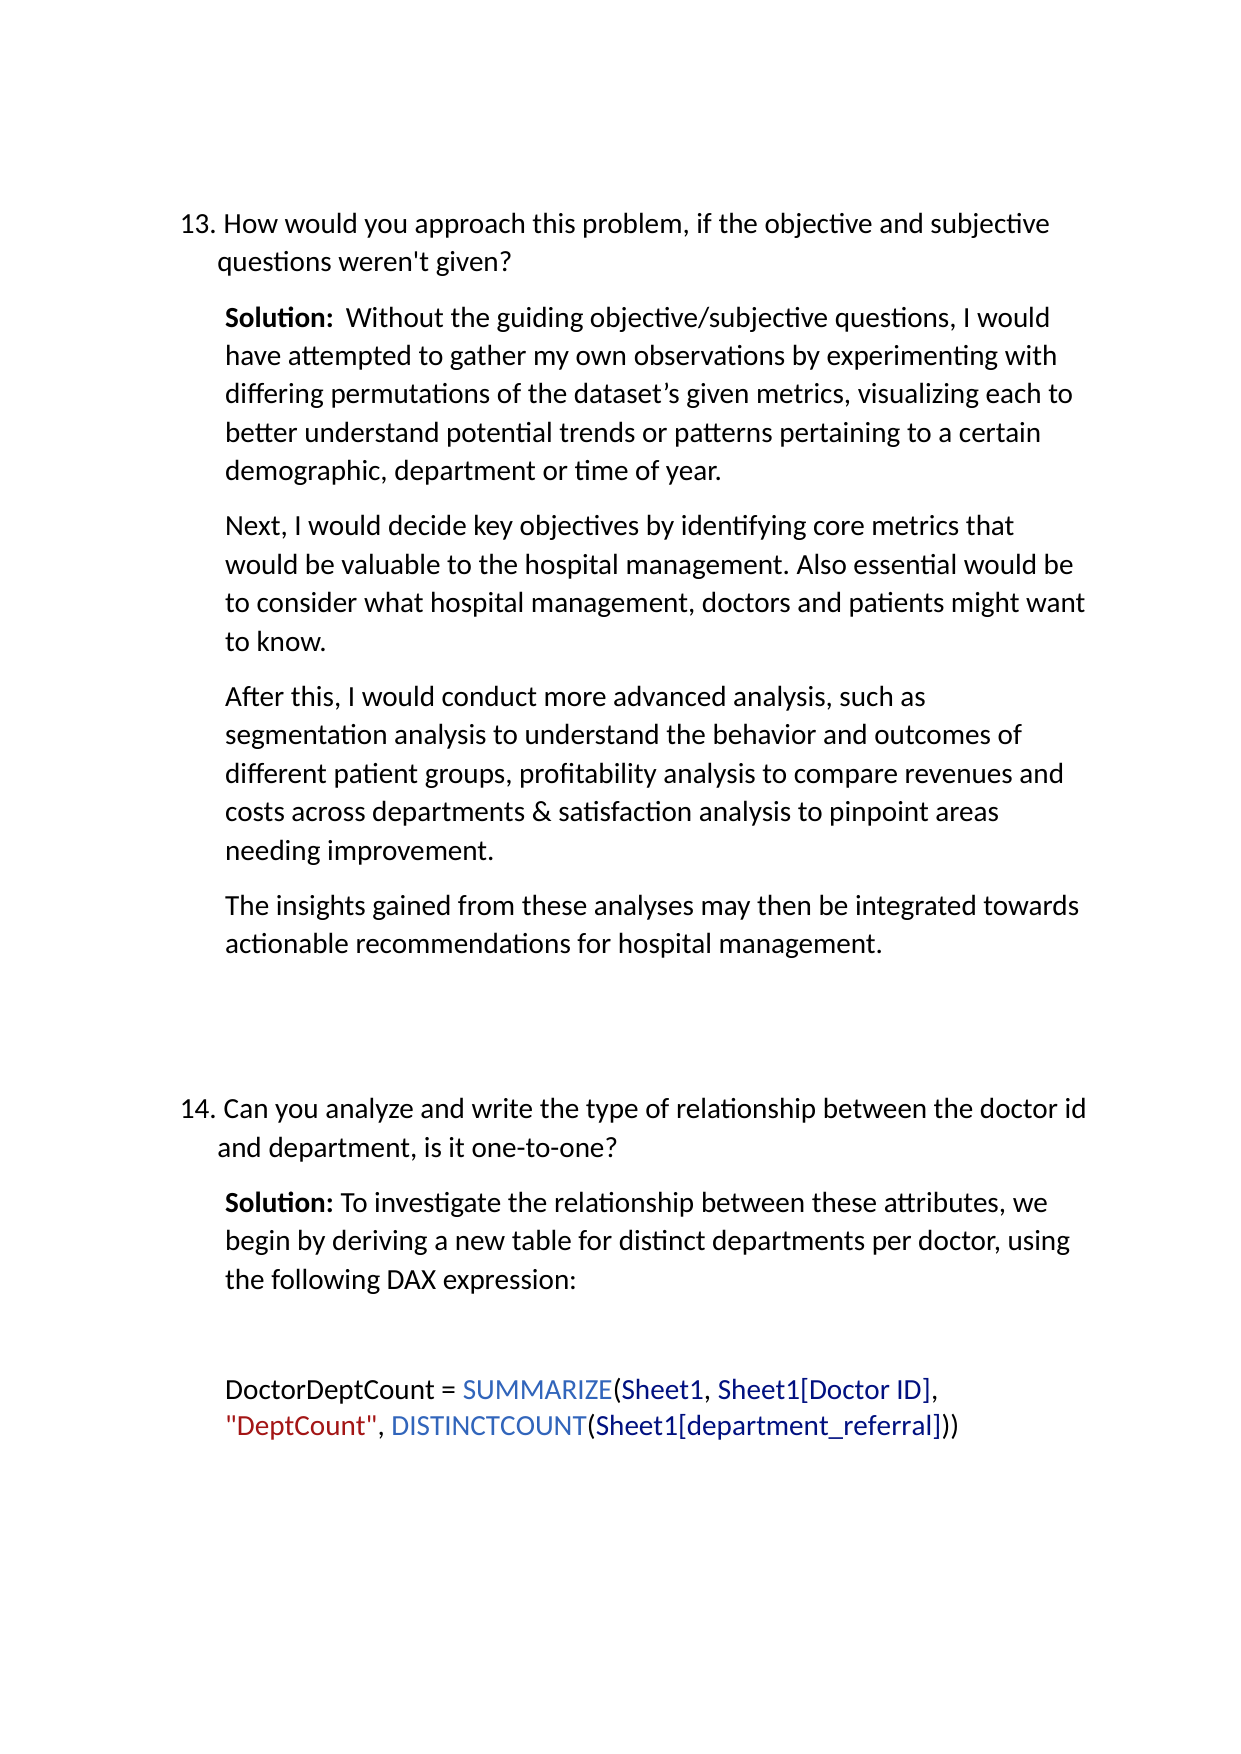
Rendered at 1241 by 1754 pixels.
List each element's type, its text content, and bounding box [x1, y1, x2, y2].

text Solution: Without the guiding objective/subjective questions, I would have attempted to gather my own observations by experimenting with differing permutations of the dataset’s given metrics, visualizing each to better understand potential trends or patterns pertaining to a certain demographic, department or time of year. [225, 299, 1090, 488]
text DoctorDeptCount = SUMMARIZE(Sheet1, Sheet1[Doctor ID], "DeptCount", DISTINCTCOUNT(Sheet1[department_referral])) [225, 1371, 1090, 1442]
text The insights gained from these analyses may then be integrated towards actionable recommendations for hospital management. [225, 887, 1090, 961]
text Next, I would decide key objectives by identifying core metrics that would be valuable to the hospital management. Also essential would be to consider what hospital management, doctors and patients might want to know. [225, 507, 1090, 658]
text Solution: To investigate the relationship between these attributes, we begin by deriving a new table for distinct departments per doctor, using the following DAX expression: [225, 1184, 1090, 1297]
list How would you approach this problem, if the objective and subjective questions weren't given? [179, 205, 1090, 279]
list Can you analyze and write the type of relationship between the doctor id and department, is it one-to-one? [179, 1091, 1090, 1164]
text After this, I would conduct more advanced analysis, such as segmentation analysis to understand the behavior and outcomes of different patient groups, profitability analysis to compare revenues and costs across departments & satisfaction analysis to pinpoint areas needing improvement. [225, 678, 1090, 867]
